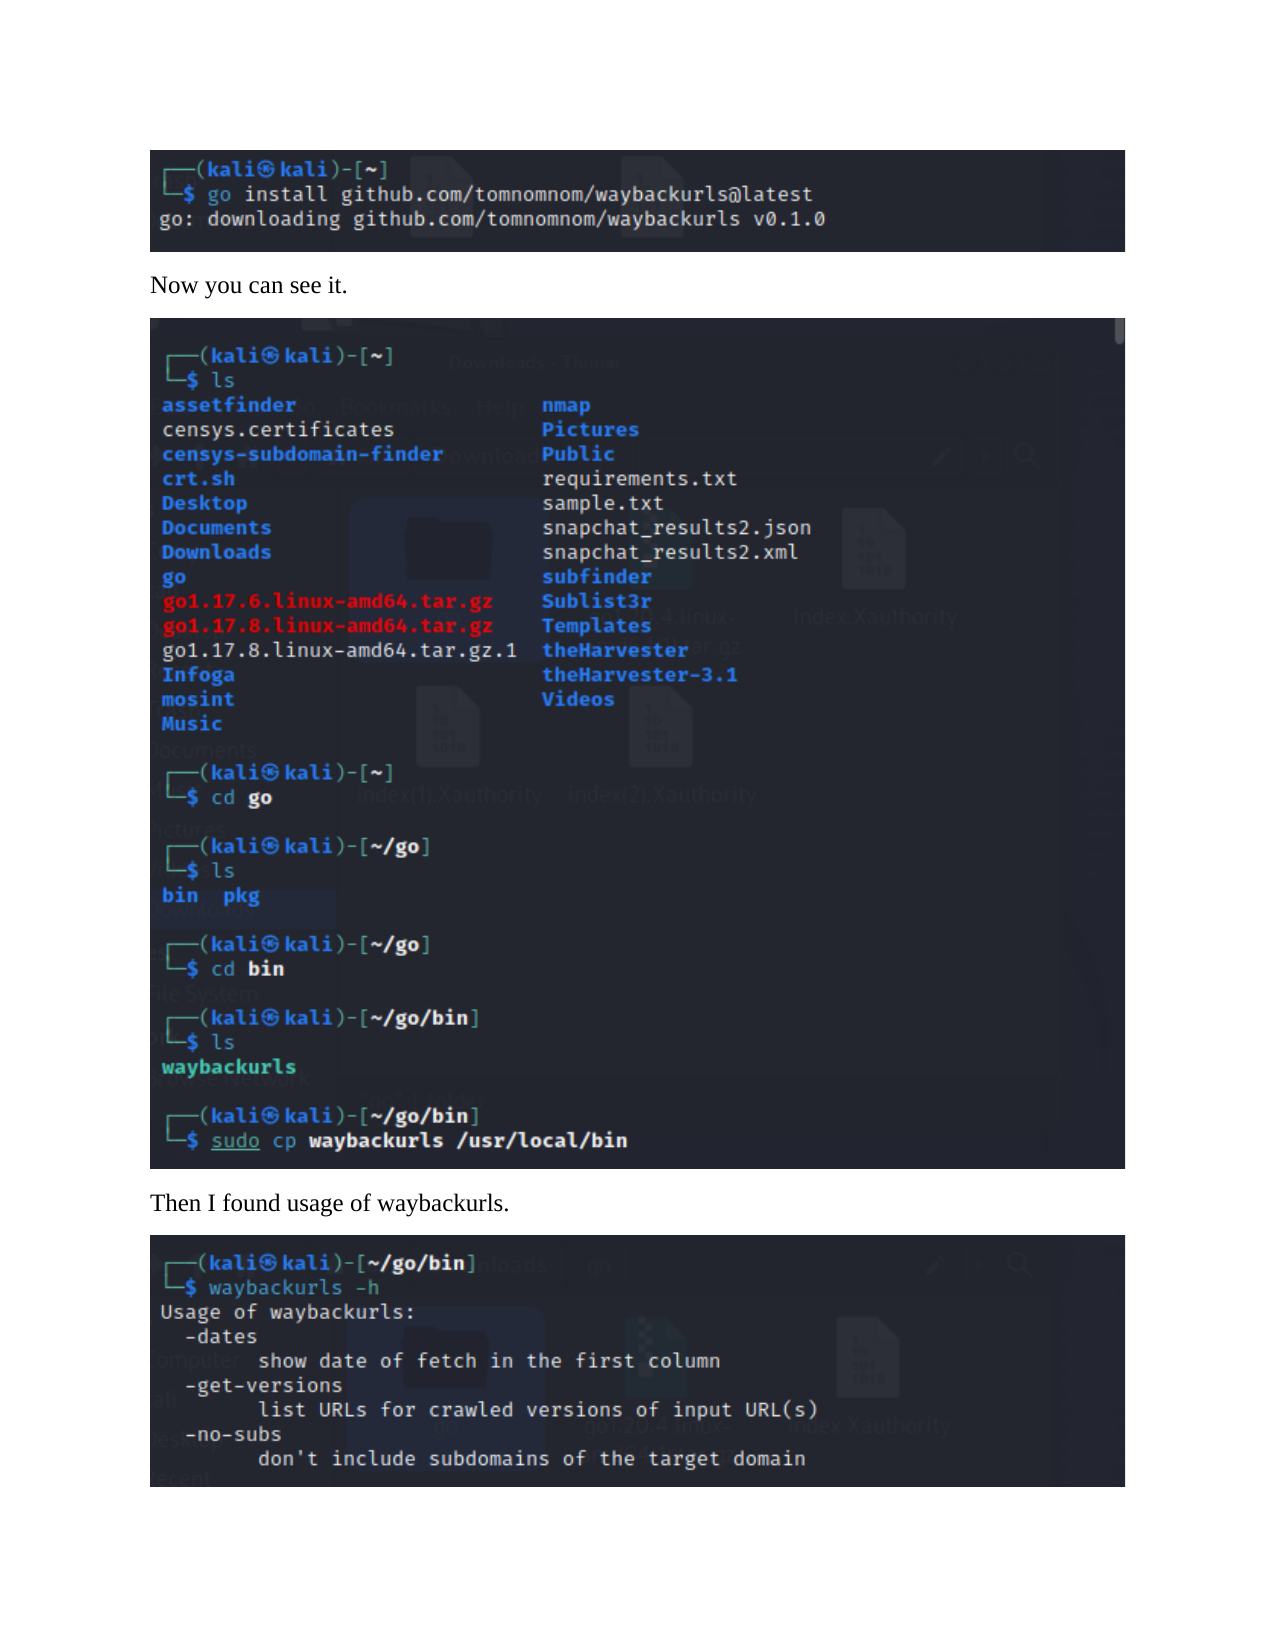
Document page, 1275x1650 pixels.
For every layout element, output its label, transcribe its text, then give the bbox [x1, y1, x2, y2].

picture [150, 318, 1125, 1169]
text Now you can see it. [150, 270, 1125, 299]
picture [150, 150, 1125, 252]
picture [150, 1235, 1125, 1487]
text Then I found usage of waybackurls. [150, 1188, 1125, 1217]
